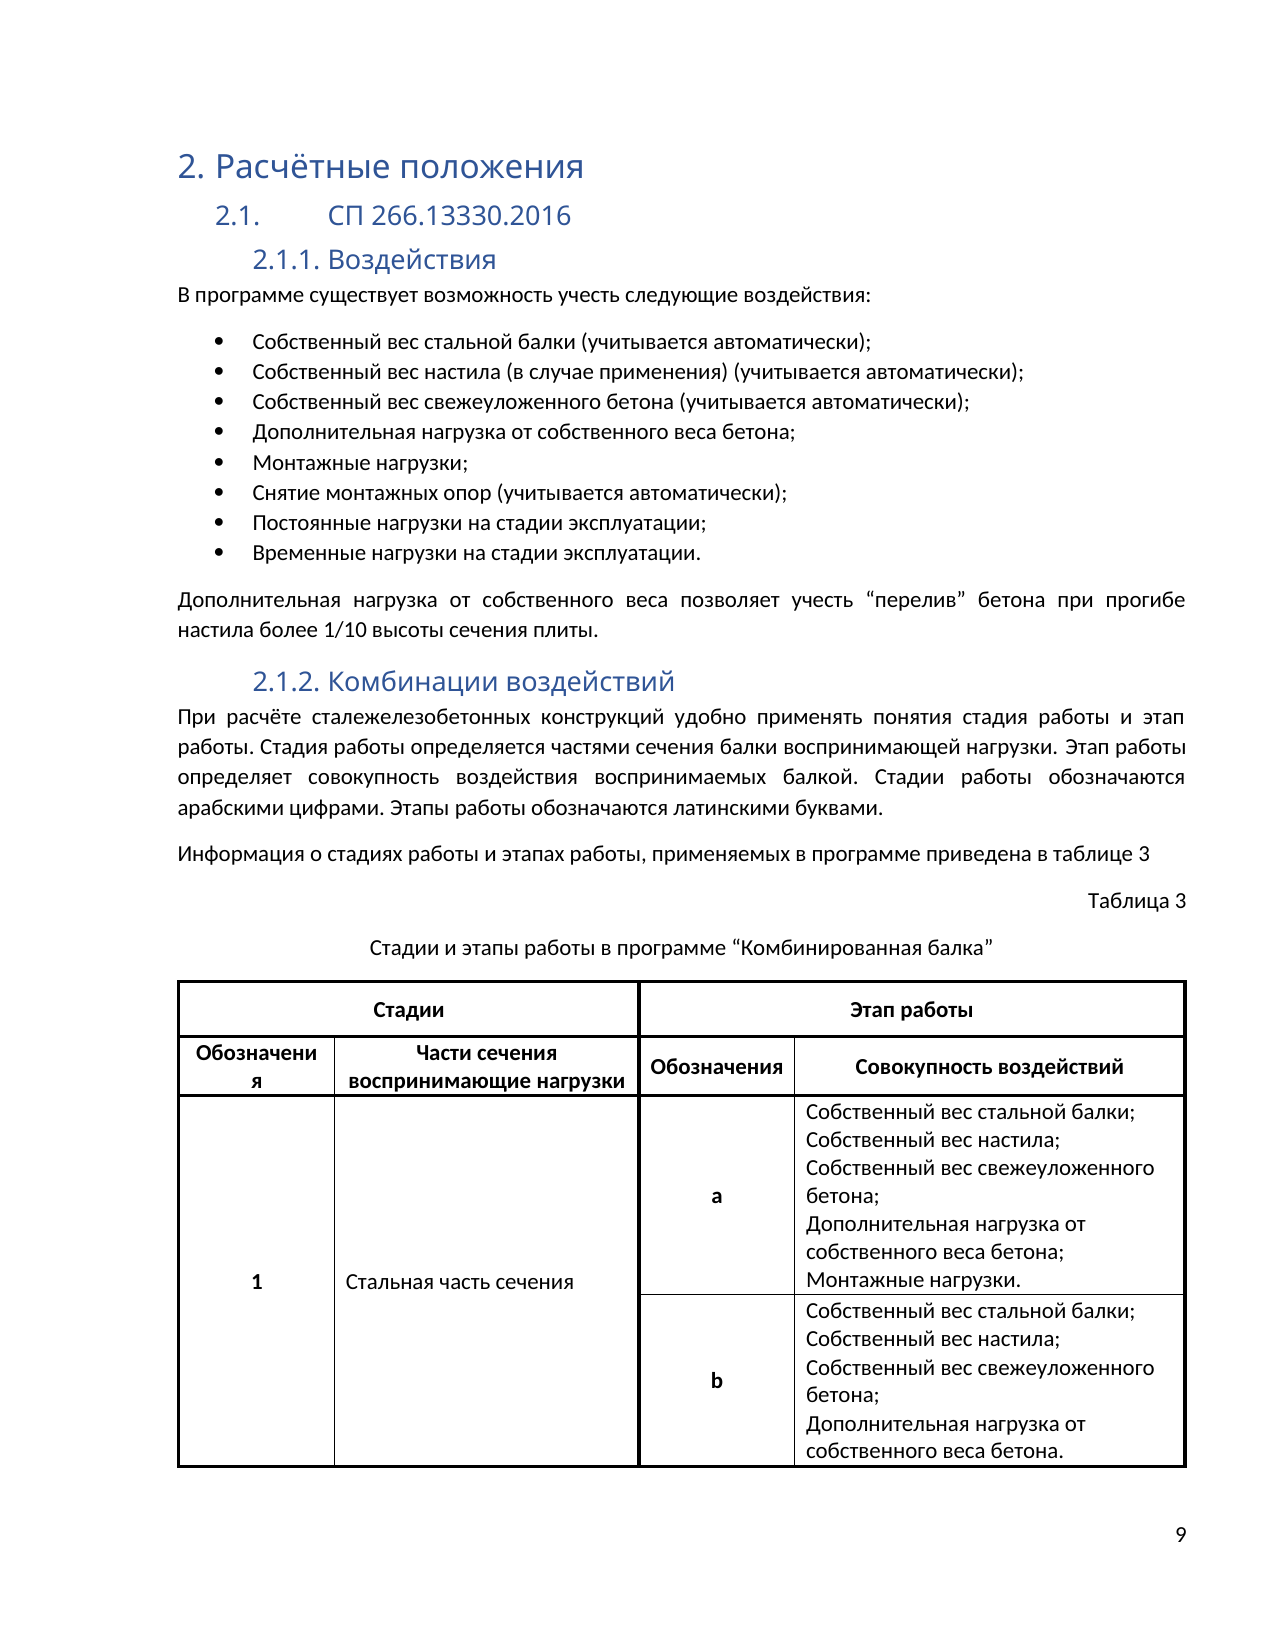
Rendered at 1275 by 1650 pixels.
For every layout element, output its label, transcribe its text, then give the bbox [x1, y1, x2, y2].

table_cell Собственный вес стальной балки; Собственный вес настила; Собственный вес свежеуложенного бетона; Дополнительная нагрузка от собственного веса бетона. [795, 1295, 1183, 1465]
table_cell 1 [180, 1097, 334, 1465]
table_cell Обозначения [641, 1038, 794, 1094]
text Таблица 3 [177, 886, 1186, 914]
table_header Этап работы [641, 983, 1183, 1035]
table_header Стадии [180, 983, 637, 1035]
list Снятие монтажных опор (учитывается автоматически); [215, 478, 1186, 506]
list Временные нагрузки на стадии эксплуатации. [215, 538, 1186, 566]
subtitle Воздействия [252, 240, 1186, 277]
table_cell b [641, 1295, 794, 1465]
table_cell a [641, 1097, 794, 1293]
list Постоянные нагрузки на стадии эксплуатации; [215, 508, 1186, 536]
text В программе существует возможность учесть следующие воздействия: [177, 280, 1186, 308]
text При расчёте сталежелезобетонных конструкций удобно применять понятия стадия работы и этап работы. Стадия работы определяется частями сечения балки воспринимающей нагрузки. Этап работы определяет совокупность воздействия воспринимаемых балкой. Стадии работы обозначаются арабскими цифрами. Этапы работы обозначаются латинскими буквами. [177, 702, 1186, 821]
table_cell Совокупность воздействий [795, 1038, 1183, 1094]
table_cell Части сечения воспринимающие нагрузки [335, 1038, 637, 1094]
table_cell Стальная часть сечения [335, 1097, 637, 1465]
text Стадии и этапы работы в программе “Комбинированная балка” [177, 933, 1186, 961]
subtitle Комбинации воздействий [252, 662, 1186, 699]
list Дополнительная нагрузка от собственного веса бетона; [215, 417, 1186, 446]
list Собственный вес настила (в случае применения) (учитывается автоматически); [215, 357, 1186, 385]
list Собственный вес стальной балки (учитывается автоматически); [215, 327, 1186, 355]
list Собственный вес свежеуложенного бетона (учитывается автоматически); [215, 387, 1186, 415]
text Дополнительная нагрузка от собственного веса позволяет учесть “перелив” бетона при прогибе настила более 1/10 высоты сечения плиты. [177, 585, 1186, 643]
list Монтажные нагрузки; [215, 448, 1186, 476]
subtitle Расчётные положения [177, 143, 1186, 188]
subtitle СП 266.13330.2016 [215, 196, 1186, 233]
text Информация о стадиях работы и этапах работы, применяемых в программе приведена в таблице 3 [177, 839, 1186, 868]
table_cell Обозначения [180, 1038, 334, 1094]
table_cell Собственный вес стальной балки; Собственный вес настила; Собственный вес свежеуложенного бетона; Дополнительная нагрузка от собственного веса бетона; Монтажные нагрузки. [795, 1097, 1183, 1293]
